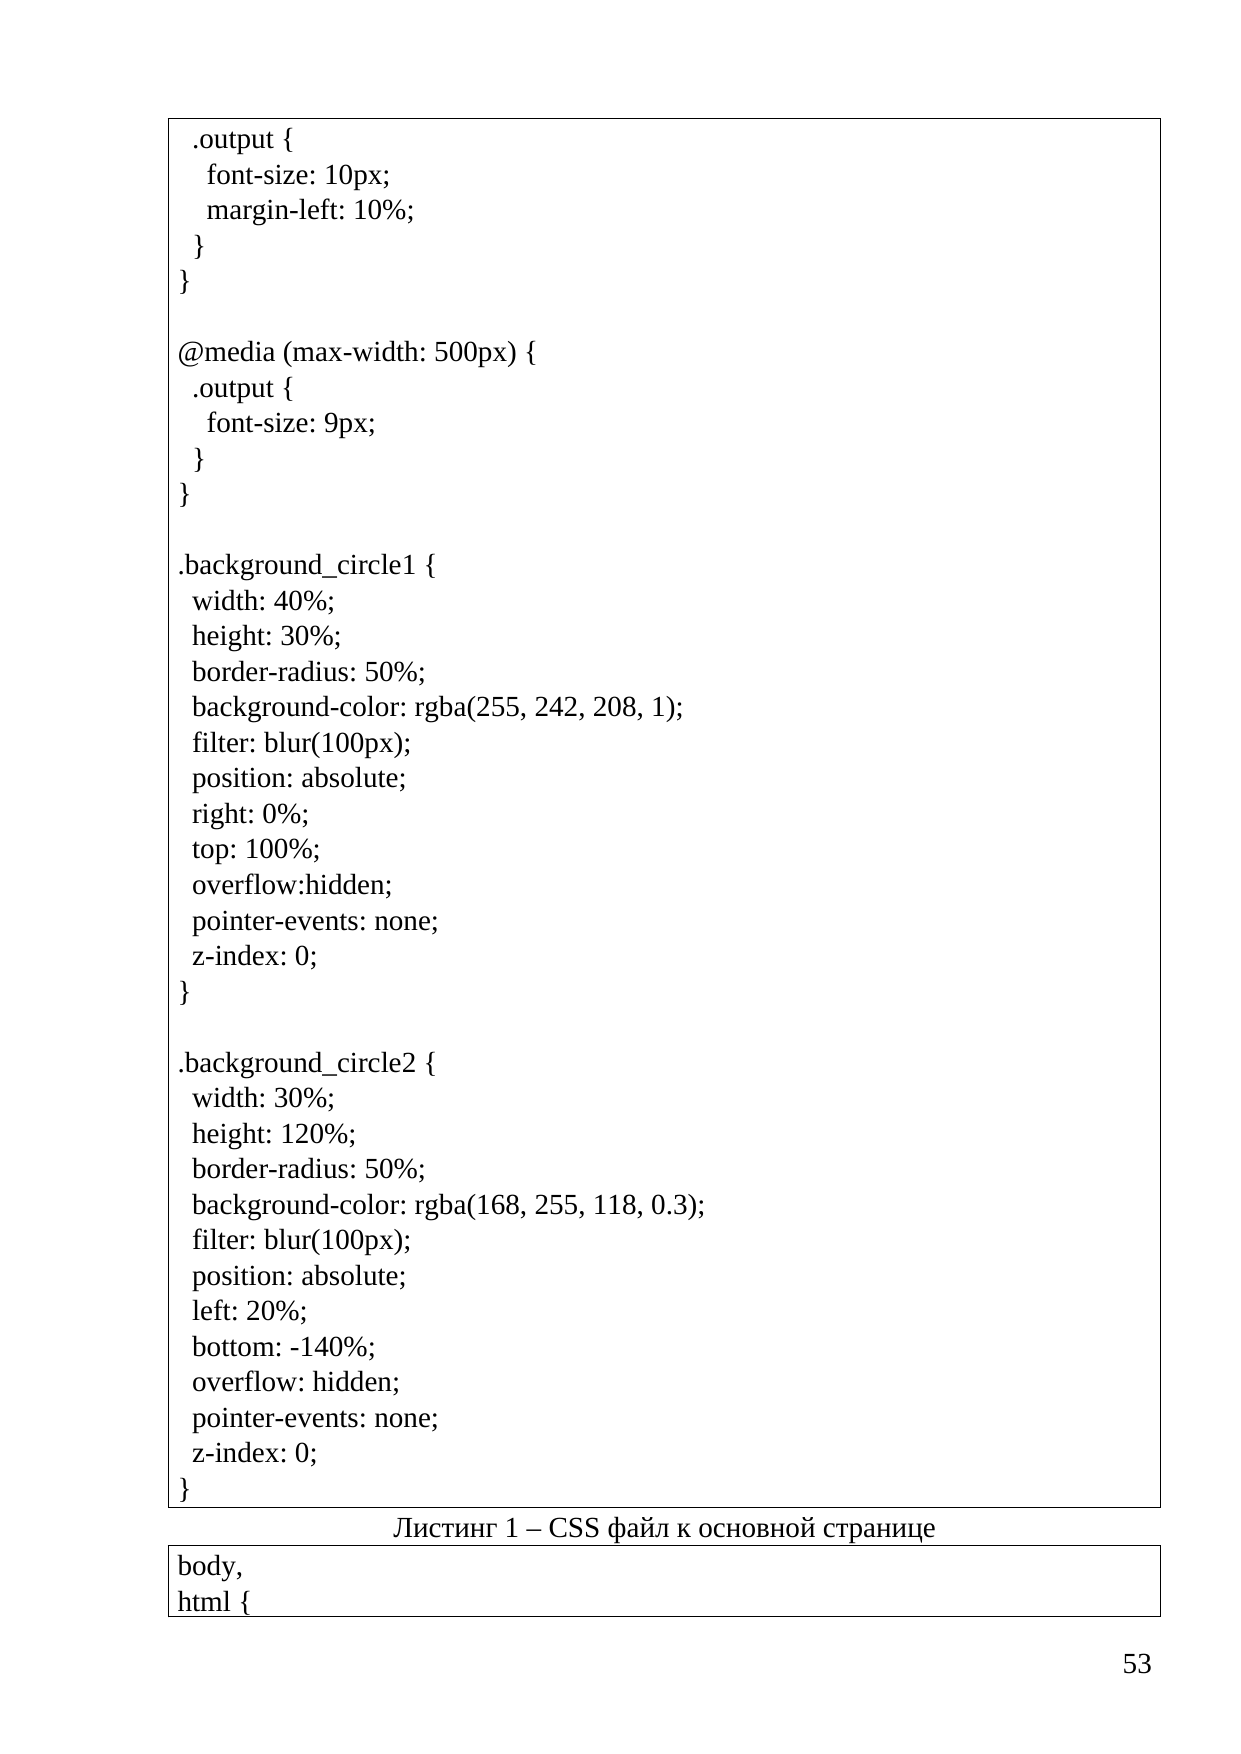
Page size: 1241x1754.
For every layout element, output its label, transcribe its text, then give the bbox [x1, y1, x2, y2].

text border-radius: 50%; [169, 1148, 1160, 1184]
text height: 30%; [169, 615, 1160, 651]
text @media (max-width: 500px) { [169, 331, 1160, 367]
text .output { [169, 119, 1160, 154]
text .background_circle1 { [169, 544, 1160, 580]
text } [169, 260, 1160, 297]
text font-size: 9px; [169, 402, 1160, 438]
text } [169, 473, 1160, 510]
text Листинг 1 – CSS файл к основной странице [177, 1510, 1152, 1543]
text margin-left: 10%; [169, 189, 1160, 225]
text position: absolute; [169, 757, 1160, 793]
text .background_circle2 { [169, 1042, 1160, 1077]
text left: 20%; [169, 1290, 1160, 1326]
text z-index: 0; [169, 935, 1160, 971]
text .output { [169, 367, 1160, 402]
text overflow: hidden; [169, 1361, 1160, 1397]
text right: 0%; [169, 793, 1160, 828]
text } [169, 971, 1160, 1007]
text overflow:hidden; [169, 864, 1160, 899]
text body, [169, 1546, 1160, 1581]
text filter: blur(100px); [169, 1219, 1160, 1255]
text html { [169, 1581, 1160, 1616]
text top: 100%; [169, 828, 1160, 864]
text background-color: rgba(168, 255, 118, 0.3); [169, 1184, 1160, 1219]
text } [169, 1468, 1160, 1507]
text position: absolute; [169, 1255, 1160, 1290]
text z-index: 0; [169, 1432, 1160, 1468]
text pointer-events: none; [169, 899, 1160, 935]
text pointer-events: none; [169, 1397, 1160, 1432]
text font-size: 10px; [169, 154, 1160, 189]
text filter: blur(100px); [169, 722, 1160, 757]
text border-radius: 50%; [169, 651, 1160, 686]
text background-color: rgba(255, 242, 208, 1); [169, 686, 1160, 722]
text width: 40%; [169, 580, 1160, 615]
text } [169, 225, 1160, 260]
text bottom: -140%; [169, 1326, 1160, 1361]
text width: 30%; [169, 1077, 1160, 1113]
text height: 120%; [169, 1113, 1160, 1148]
text } [169, 438, 1160, 473]
